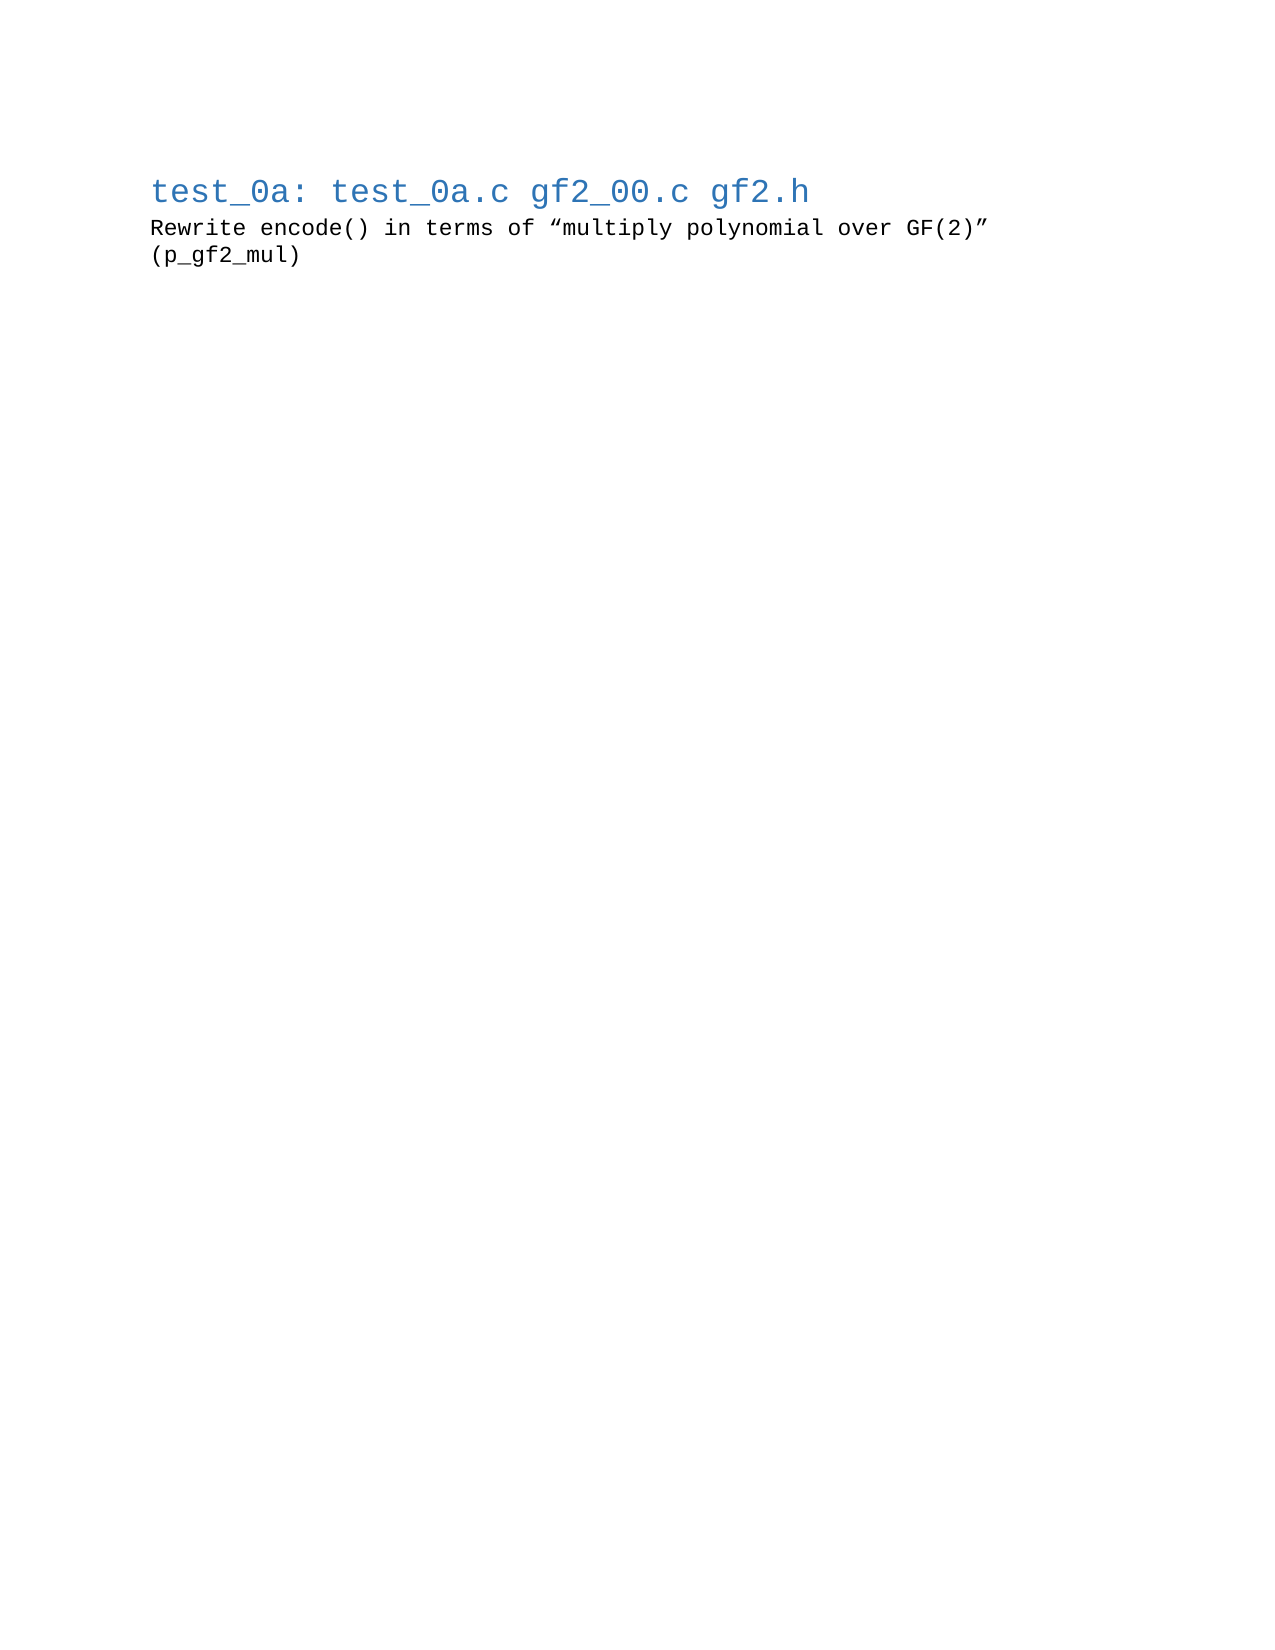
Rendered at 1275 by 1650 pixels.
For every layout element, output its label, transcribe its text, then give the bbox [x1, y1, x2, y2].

text Rewrite encode() in terms of “multiply polynomial over GF(2)” (p_gf2_mul) [150, 216, 1125, 270]
subtitle test_0a: test_0a.c gf2_00.c gf2.h [150, 175, 1125, 213]
